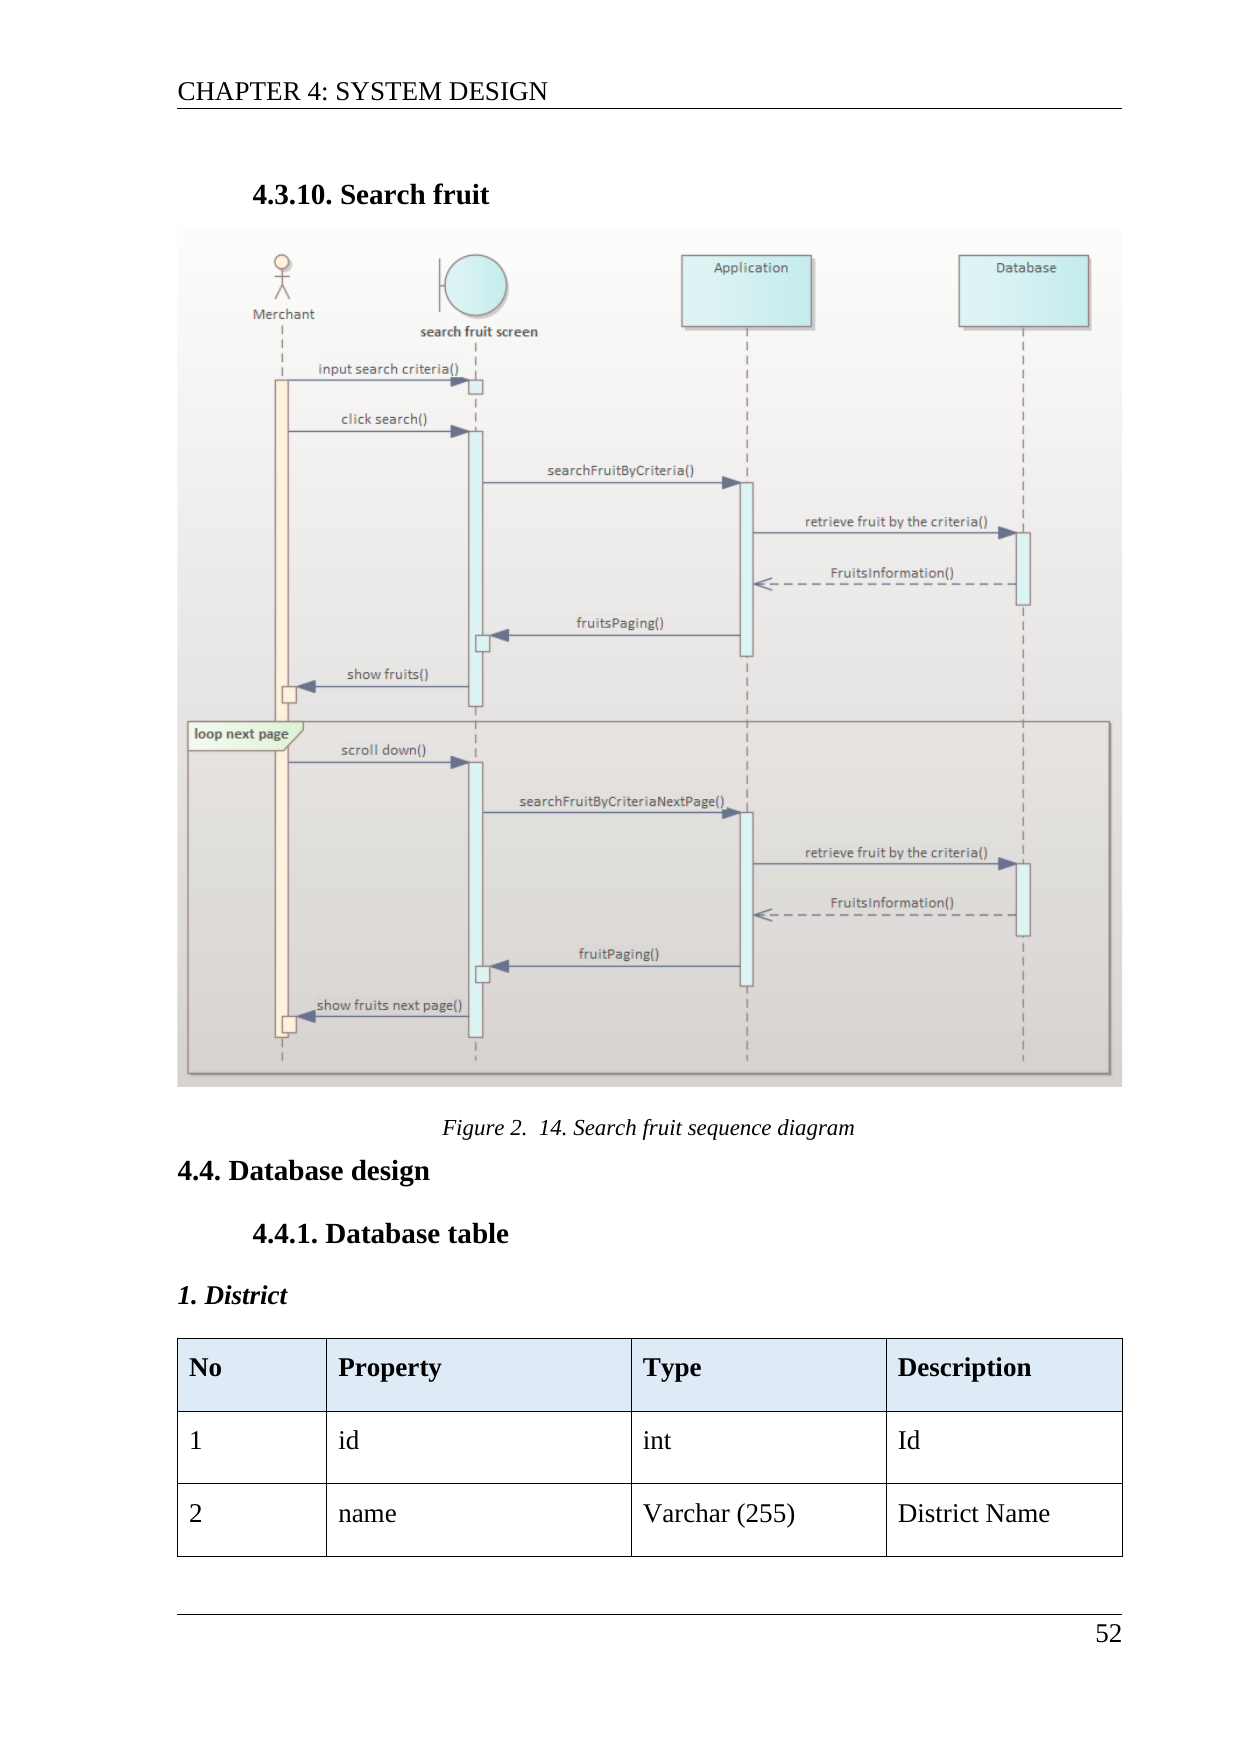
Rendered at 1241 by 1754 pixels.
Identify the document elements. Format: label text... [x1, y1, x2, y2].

picture [177, 227, 1123, 1087]
table_cell name [327, 1484, 631, 1556]
table_cell Varchar (255) [632, 1484, 886, 1556]
table_header No [178, 1339, 326, 1411]
table_header Property [327, 1339, 631, 1411]
subtitle 4.4. Database design [177, 1153, 1122, 1187]
table_cell int [632, 1412, 886, 1483]
subtitle 4.3.10. Search fruit [177, 177, 1122, 211]
table_cell id [327, 1412, 631, 1483]
text Figure 2. 14. Search fruit sequence diagram [177, 1114, 1122, 1141]
table_header Type [632, 1339, 886, 1411]
table_cell Id [887, 1412, 1122, 1483]
table_cell 2 [178, 1484, 326, 1556]
subtitle 4.4.1. Database table [177, 1216, 1122, 1249]
table_cell 1 [178, 1412, 326, 1483]
table_header Description [887, 1339, 1122, 1411]
table_cell District Name [887, 1484, 1122, 1556]
text 1. District [177, 1279, 1122, 1310]
